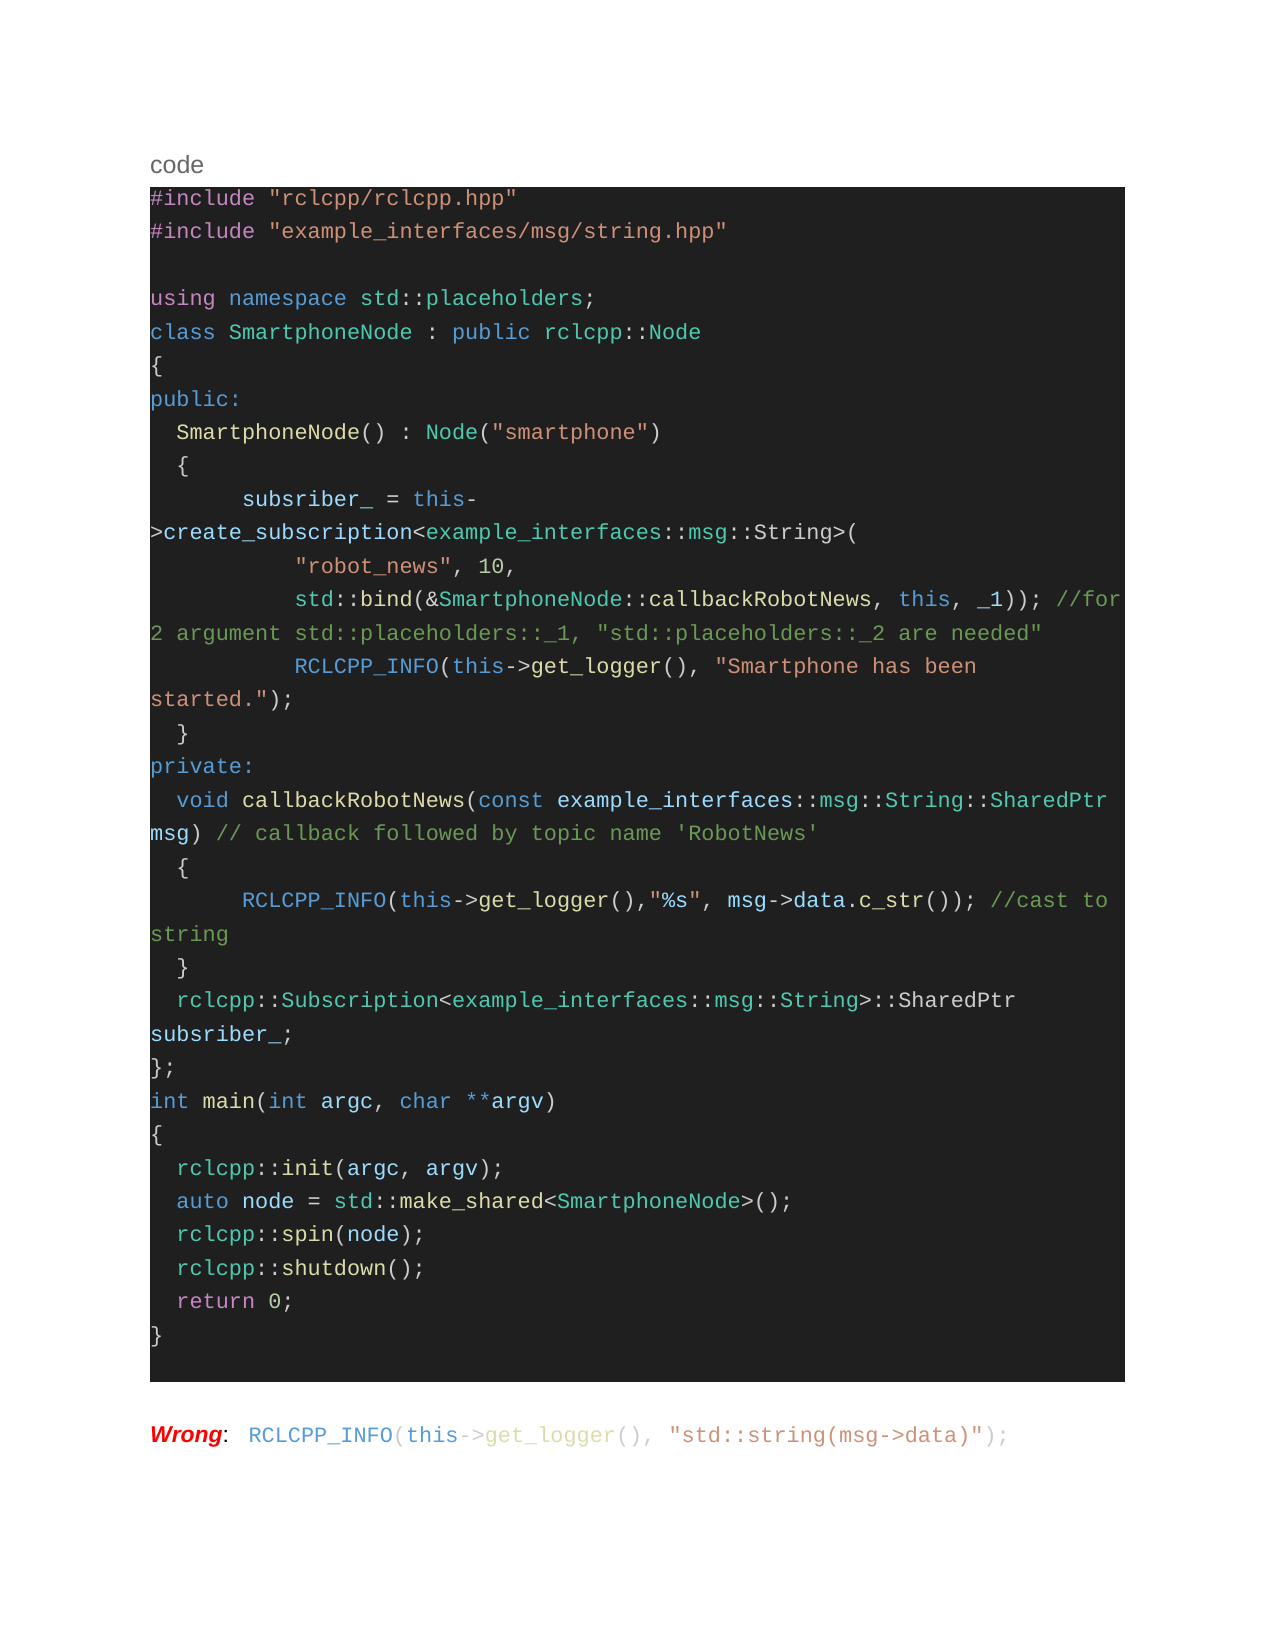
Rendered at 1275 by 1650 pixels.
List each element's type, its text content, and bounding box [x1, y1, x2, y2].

text SmartphoneNode() : Node("smartphone") [150, 421, 1125, 446]
text { [150, 856, 1125, 881]
text public: [150, 388, 1125, 412]
text return 0; [150, 1291, 1125, 1315]
text } [150, 1324, 1125, 1349]
text #include "rclcpp/rclcpp.hpp" [150, 187, 1125, 212]
text int main(int argc, char **argv) [150, 1090, 1125, 1115]
text "robot_news", 10, [150, 555, 1125, 580]
text using namespace std::placeholders; [150, 287, 1125, 312]
subtitle code [150, 150, 1125, 179]
text #include "example_interfaces/msg/string.hpp" [150, 221, 1125, 245]
text std::bind(&SmartphoneNode::callbackRobotNews, this, _1)); //for 2 argument std::placeholders::_1, "std::placeholders::_2 are needed" [150, 588, 1125, 647]
text RCLCPP_INFO(this->get_logger(), "Smartphone has been started."); [150, 655, 1125, 713]
text rclcpp::spin(node); [150, 1224, 1125, 1248]
text } [150, 722, 1125, 747]
text }; [150, 1056, 1125, 1081]
text Wrong: RCLCPP_INFO(this->get_logger(), "std::string(msg->data)"); [150, 1421, 1125, 1449]
text void callbackRobotNews(const example_interfaces::msg::String::SharedPtr msg) // callback followed by topic name 'RobotNews' [150, 789, 1125, 847]
text class SmartphoneNode : public rclcpp::Node [150, 321, 1125, 346]
text } [150, 956, 1125, 981]
text { [150, 454, 1125, 479]
text subsriber_ = this->create_subscription<example_interfaces::msg::String>( [150, 488, 1125, 546]
text auto node = std::make_shared<SmartphoneNode>(); [150, 1190, 1125, 1215]
text RCLCPP_INFO(this->get_logger(),"%s", msg->data.c_str()); //cast to string [150, 889, 1125, 947]
text { [150, 1123, 1125, 1148]
text { [150, 354, 1125, 379]
text private: [150, 756, 1125, 780]
text rclcpp::init(argc, argv); [150, 1157, 1125, 1182]
text rclcpp::Subscription<example_interfaces::msg::String>::SharedPtr subsriber_; [150, 989, 1125, 1048]
text rclcpp::shutdown(); [150, 1257, 1125, 1282]
